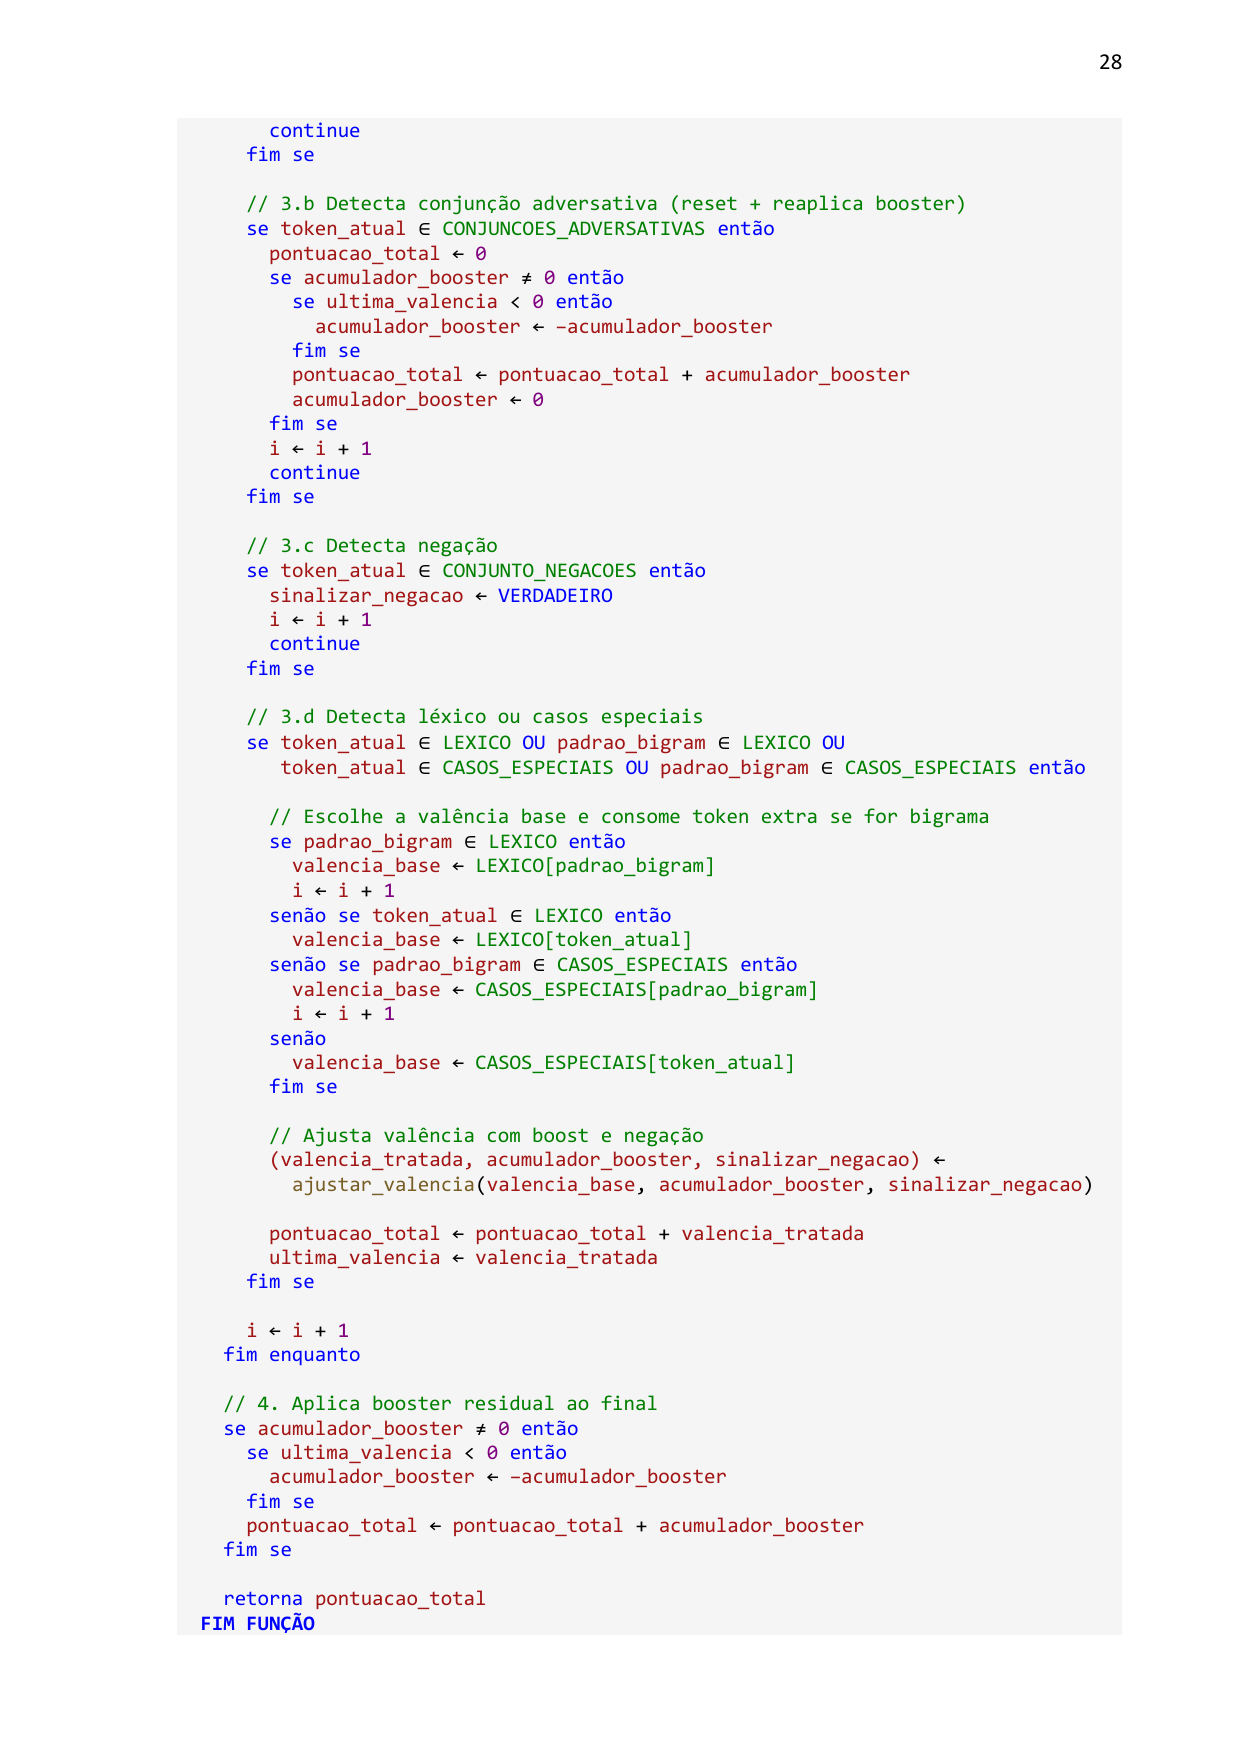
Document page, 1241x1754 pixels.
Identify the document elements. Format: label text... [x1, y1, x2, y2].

text valencia_base ← CASOS_ESPECIAIS[padrao_bigram] [177, 977, 1122, 1001]
text // Escolhe a valência base e consome token extra se for bigrama [177, 804, 1122, 828]
text fim se [177, 411, 1122, 436]
text pontuacao_total ← 0 [177, 241, 1122, 265]
text se ultima_valencia < 0 então [177, 1440, 1122, 1464]
text i ← i + 1 [177, 436, 1122, 460]
text pontuacao_total ← pontuacao_total + valencia_tratada [177, 1221, 1122, 1245]
text valencia_base ← LEXICO[token_atual] [177, 927, 1122, 952]
text acumulador_booster ← –acumulador_booster [177, 1464, 1122, 1489]
text // 4. Aplica booster residual ao final [177, 1391, 1122, 1416]
text se token_atual ∈ CONJUNCOES_ADVERSATIVAS então [177, 216, 1122, 241]
text senão se token_atual ∈ LEXICO então [177, 902, 1122, 927]
text i ← i + 1 [177, 1318, 1122, 1343]
text se ultima_valencia < 0 então [177, 289, 1122, 314]
text ajustar_valencia(valencia_base, acumulador_booster, sinalizar_negacao) [177, 1172, 1122, 1196]
text fim se [177, 484, 1122, 509]
text i ← i + 1 [177, 607, 1122, 632]
text senão [177, 1026, 1122, 1050]
text senão se padrao_bigram ∈ CASOS_ESPECIAIS então [177, 952, 1122, 977]
text fim enquanto [177, 1343, 1122, 1367]
text valencia_base ← CASOS_ESPECIAIS[token_atual] [177, 1050, 1122, 1074]
text fim se [177, 1269, 1122, 1294]
text se acumulador_booster ≠ 0 então [177, 265, 1122, 289]
text fim se [177, 142, 1122, 167]
text pontuacao_total ← pontuacao_total + acumulador_booster [177, 1513, 1122, 1538]
text sinalizar_negacao ← VERDADEIRO [177, 583, 1122, 607]
text se token_atual ∈ CONJUNTO_NEGACOES então [177, 558, 1122, 583]
text continue [177, 460, 1122, 484]
text pontuacao_total ← pontuacao_total + acumulador_booster [177, 363, 1122, 387]
text se acumulador_booster ≠ 0 então [177, 1416, 1122, 1440]
text retorna pontuacao_total [177, 1586, 1122, 1611]
text fim se [177, 1489, 1122, 1513]
text acumulador_booster ← –acumulador_booster [177, 314, 1122, 338]
text fim se [177, 656, 1122, 680]
text continue [177, 632, 1122, 656]
text fim se [177, 1538, 1122, 1562]
text FIM FUNÇÃO [177, 1611, 1122, 1635]
text token_atual ∈ CASOS_ESPECIAIS OU padrao_bigram ∈ CASOS_ESPECIAIS então [177, 754, 1122, 779]
text // 3.b Detecta conjunção adversativa (reset + reaplica booster) [177, 191, 1122, 216]
text i ← i + 1 [177, 878, 1122, 902]
text ultima_valencia ← valencia_tratada [177, 1245, 1122, 1269]
text valencia_base ← LEXICO[padrao_bigram] [177, 853, 1122, 878]
text continue [177, 118, 1122, 142]
text acumulador_booster ← 0 [177, 387, 1122, 411]
text fim se [177, 338, 1122, 363]
text // Ajusta valência com boost e negação [177, 1123, 1122, 1148]
text fim se [177, 1074, 1122, 1099]
text (valencia_tratada, acumulador_booster, sinalizar_negacao) ← [177, 1148, 1122, 1172]
text se token_atual ∈ LEXICO OU padrao_bigram ∈ LEXICO OU [177, 729, 1122, 754]
text i ← i + 1 [177, 1001, 1122, 1026]
text se padrao_bigram ∈ LEXICO então [177, 828, 1122, 853]
text // 3.d Detecta léxico ou casos especiais [177, 705, 1122, 729]
text // 3.c Detecta negação [177, 533, 1122, 558]
